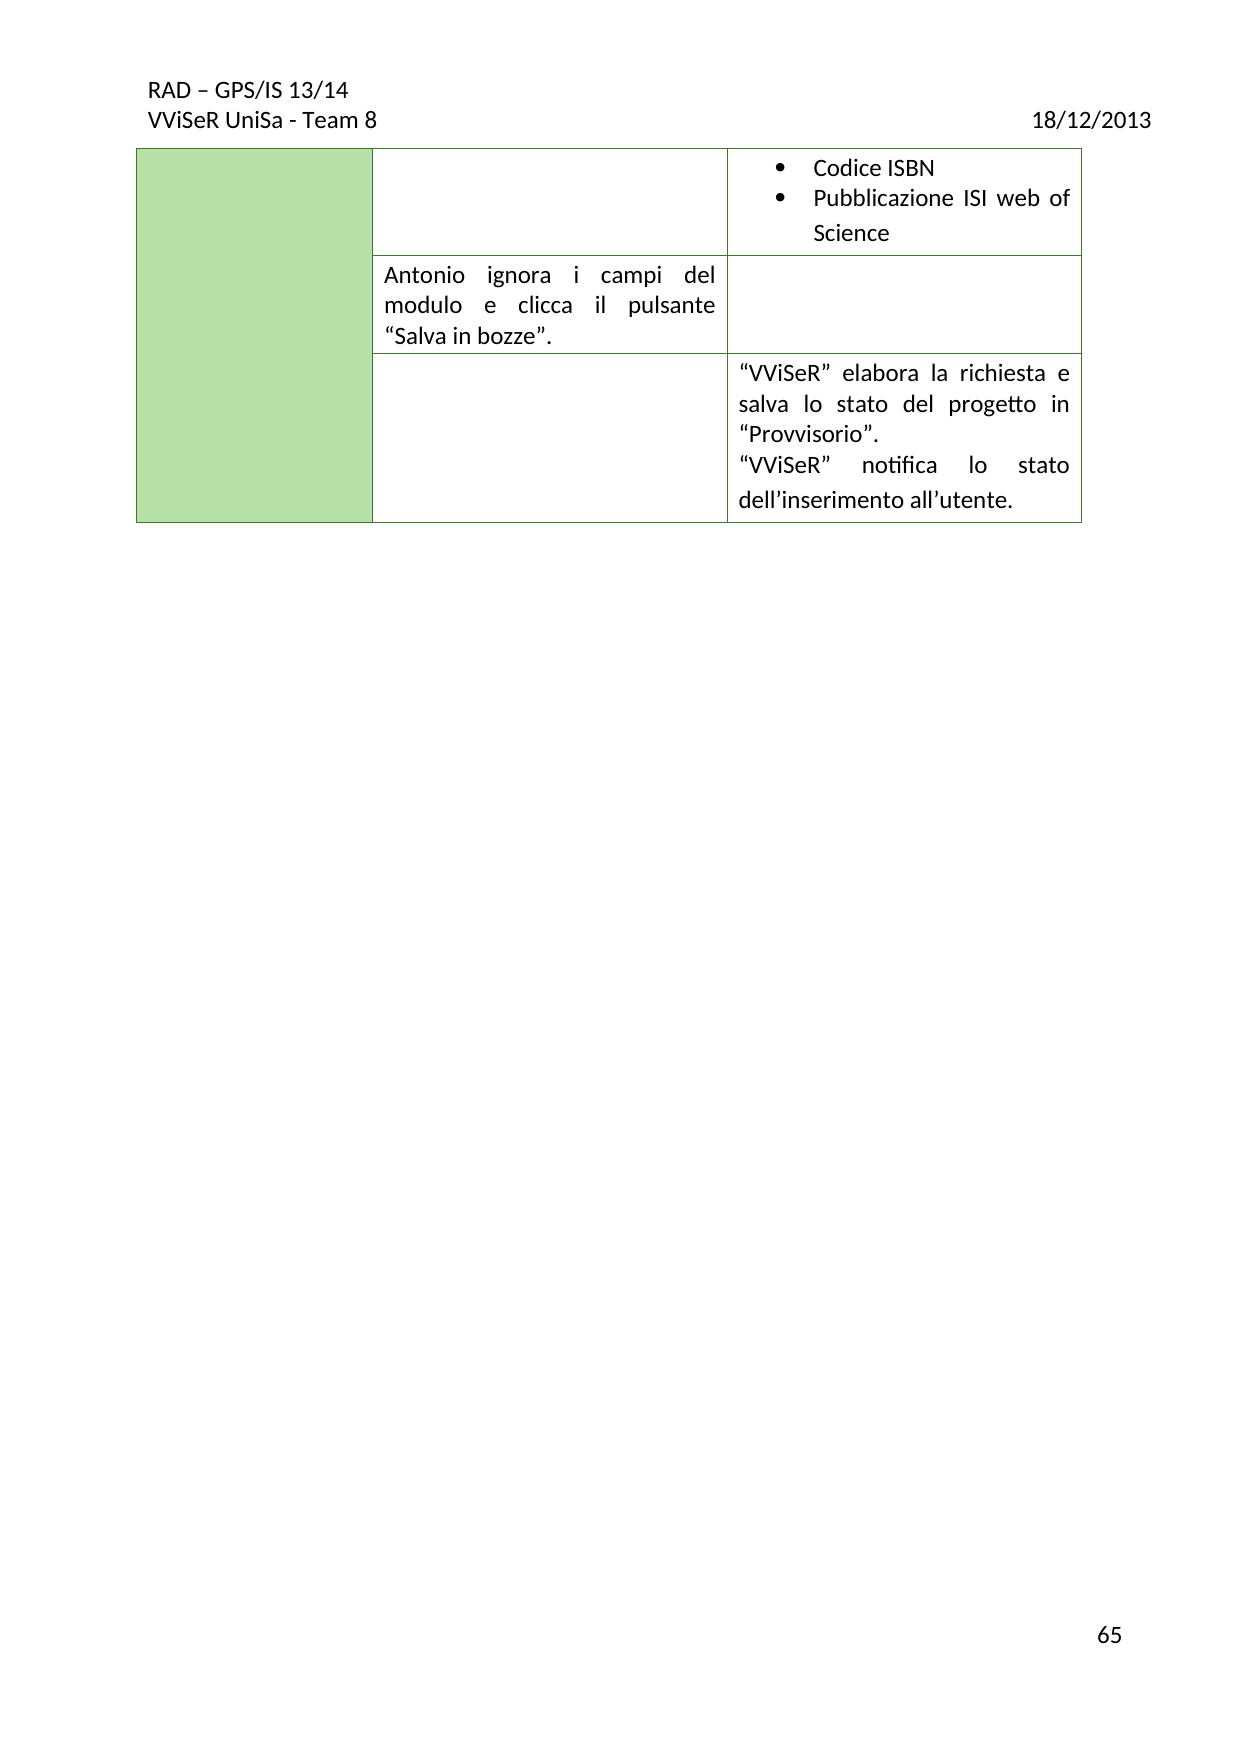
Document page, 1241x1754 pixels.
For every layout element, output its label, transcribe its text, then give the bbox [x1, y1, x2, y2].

table_cell Antonio ignora i campi del modulo e clicca il pulsante “Salva in bozze”. [373, 256, 727, 353]
table_cell [728, 256, 1081, 353]
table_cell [728, 149, 1081, 255]
table_cell [373, 149, 727, 255]
table_cell “VViSeR” elabora la richiesta e salva lo stato del progetto in “Provvisorio”. “VViSeR” notifica lo stato dell’inserimento all’utente. [728, 354, 1081, 522]
table_cell [373, 354, 727, 522]
